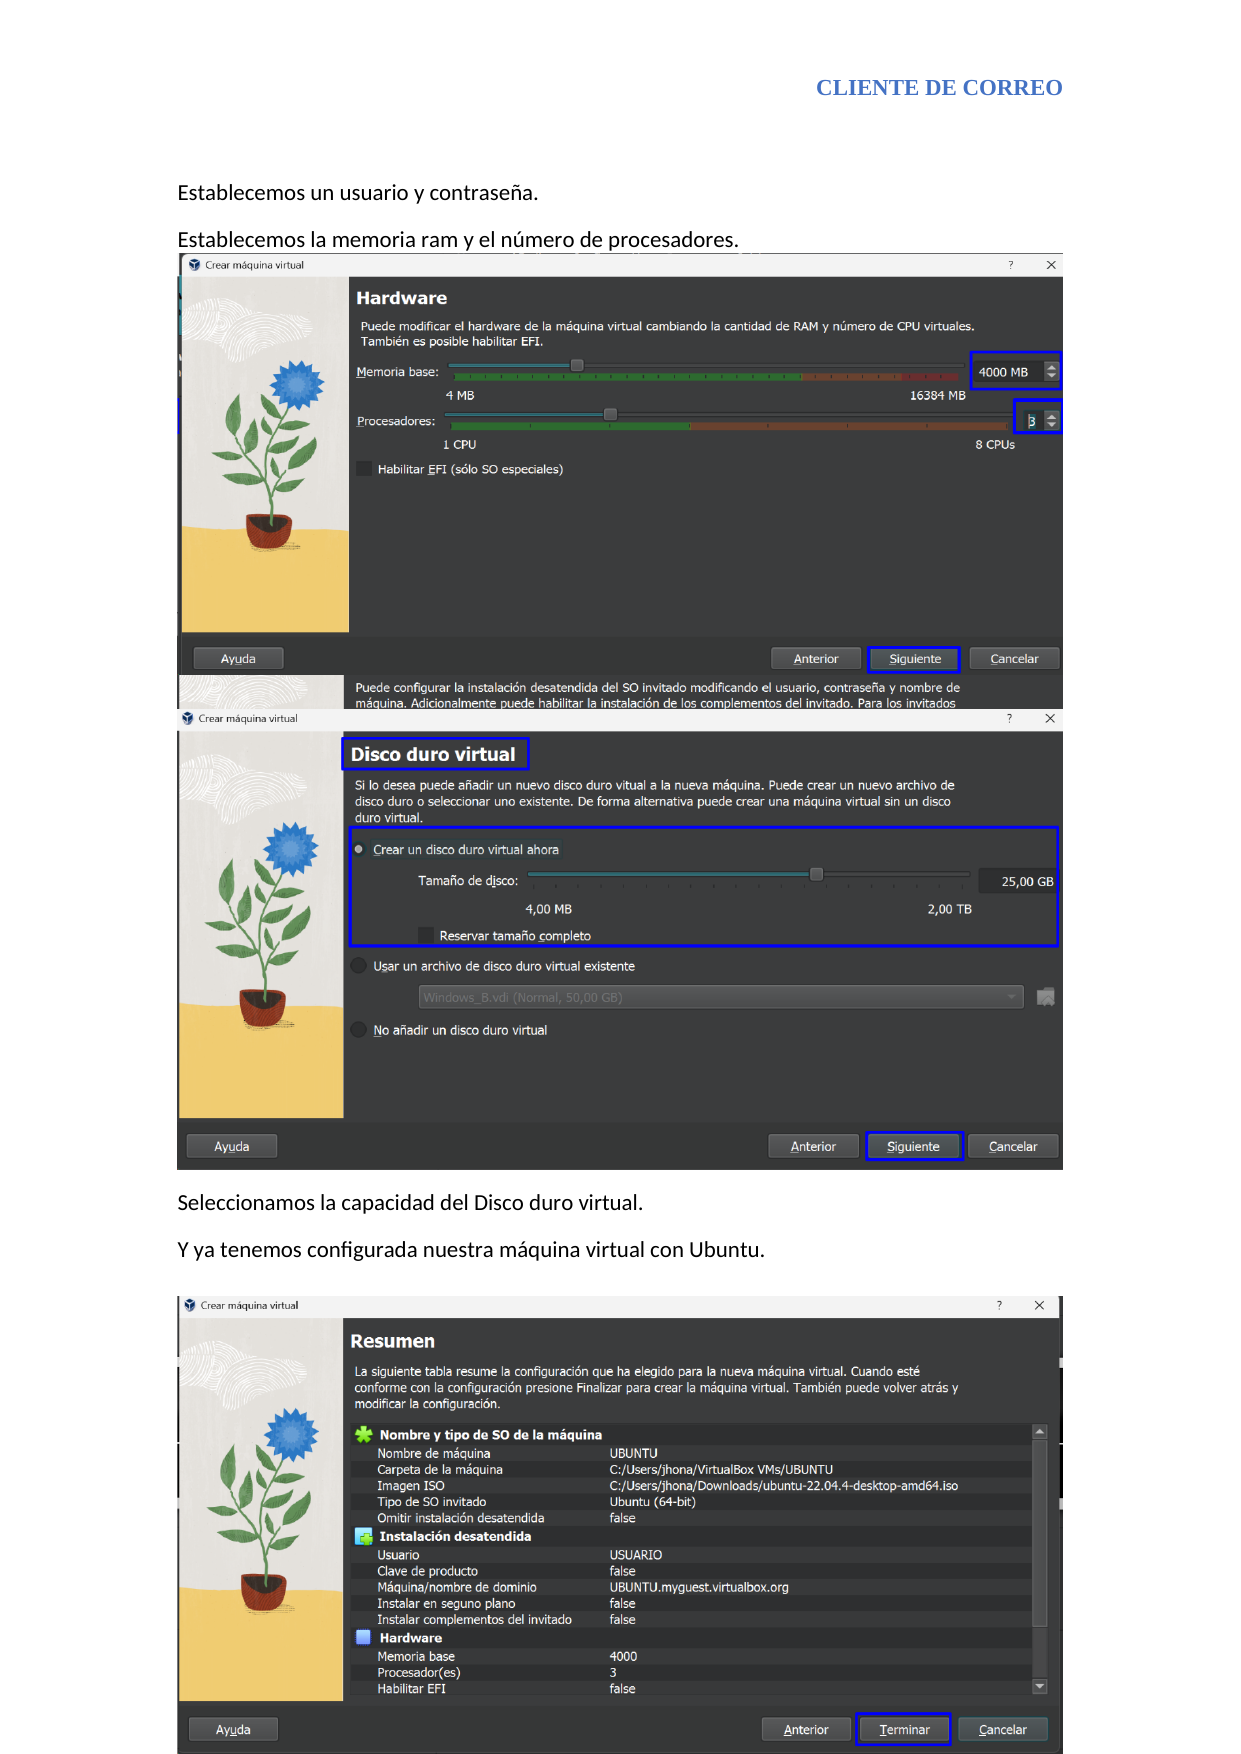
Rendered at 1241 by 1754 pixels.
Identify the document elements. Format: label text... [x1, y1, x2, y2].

text Y ya tenemos configurada nuestra máquina virtual con Ubuntu. [177, 1235, 1063, 1263]
text Establecemos la memoria ram y el número de procesadores. [177, 225, 1063, 253]
picture [177, 1296, 1063, 1754]
picture [177, 253, 1063, 1170]
text Seleccionamos la capacidad del Disco duro virtual. [177, 1170, 1063, 1216]
text Establecemos un usuario y contra Establecemos un usuario y Establecemos un usuario y Establecemos un usuario y contraseña. [177, 148, 1063, 206]
